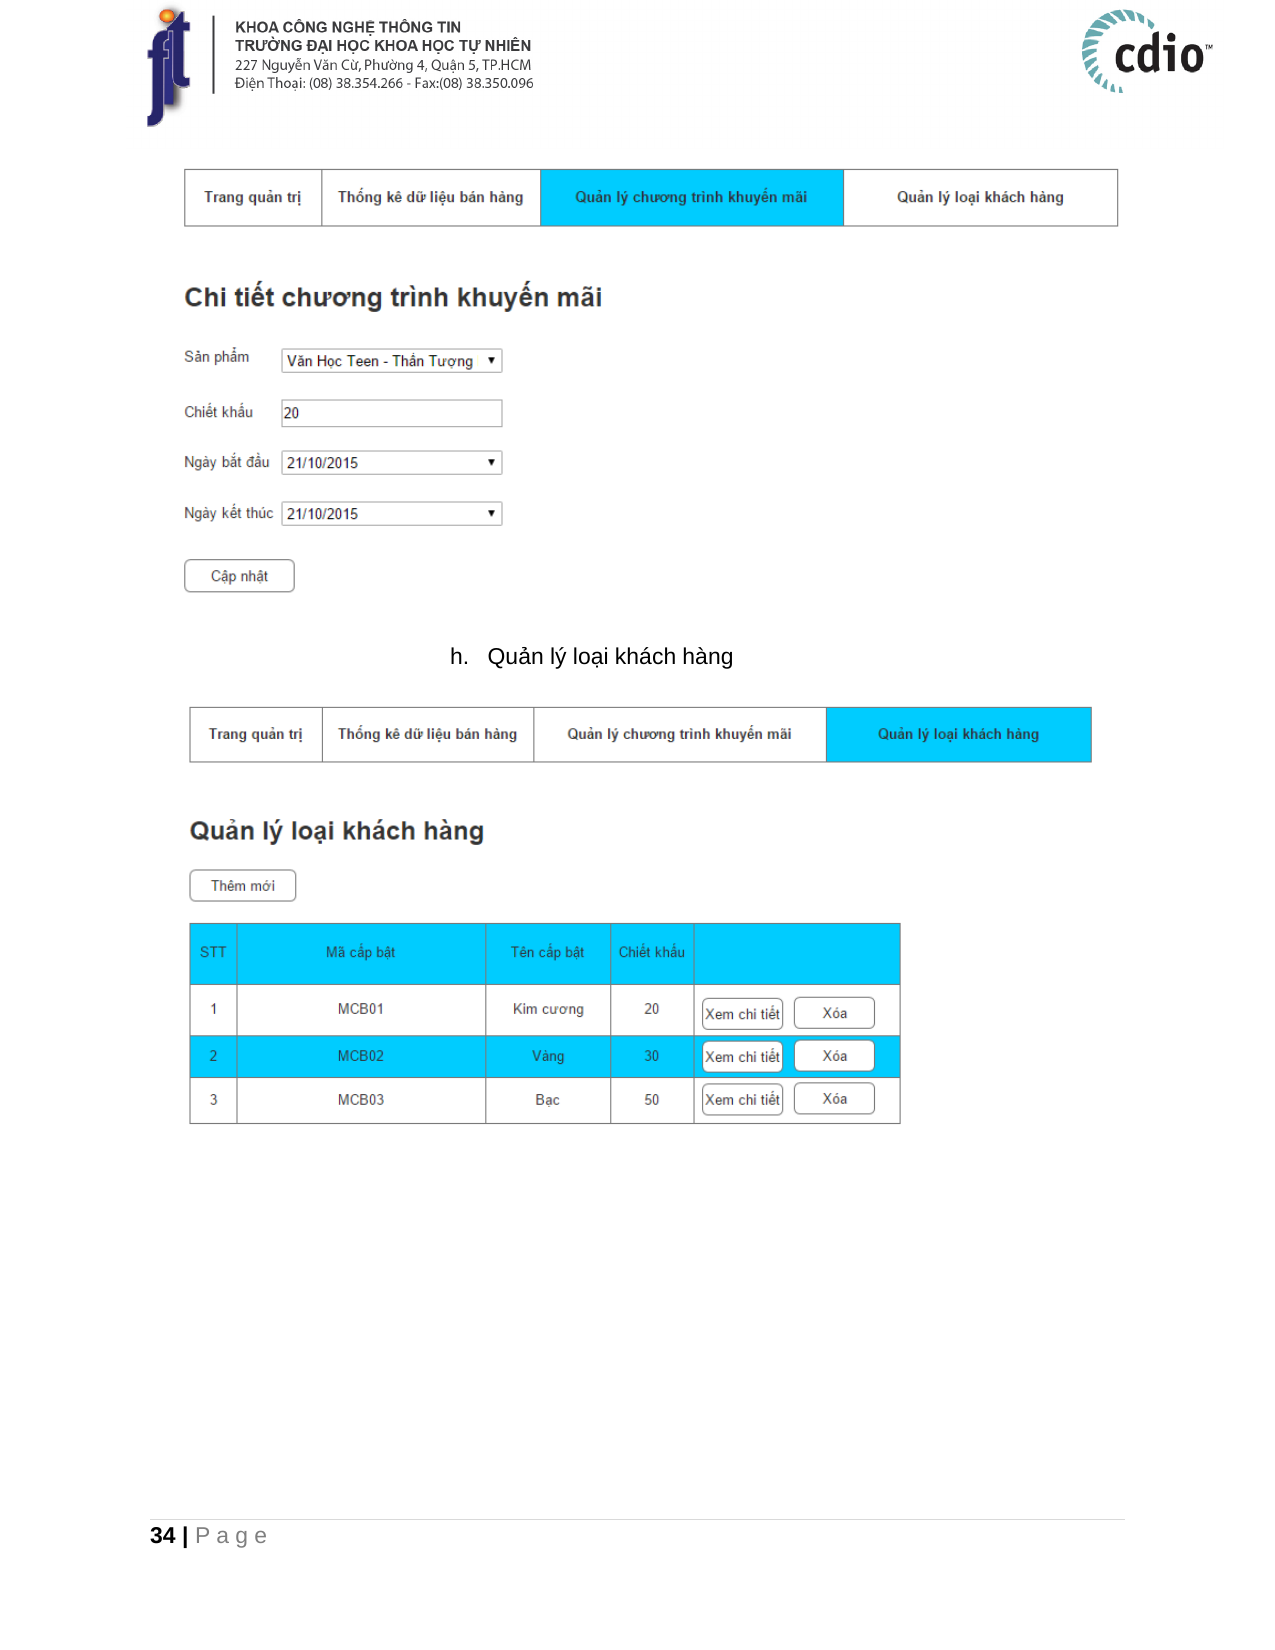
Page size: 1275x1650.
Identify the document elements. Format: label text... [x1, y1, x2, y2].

list Quản lý loại khách hàng [450, 643, 1125, 669]
picture [125, 0, 1224, 149]
picture [150, 150, 1125, 619]
picture [150, 693, 1125, 1169]
